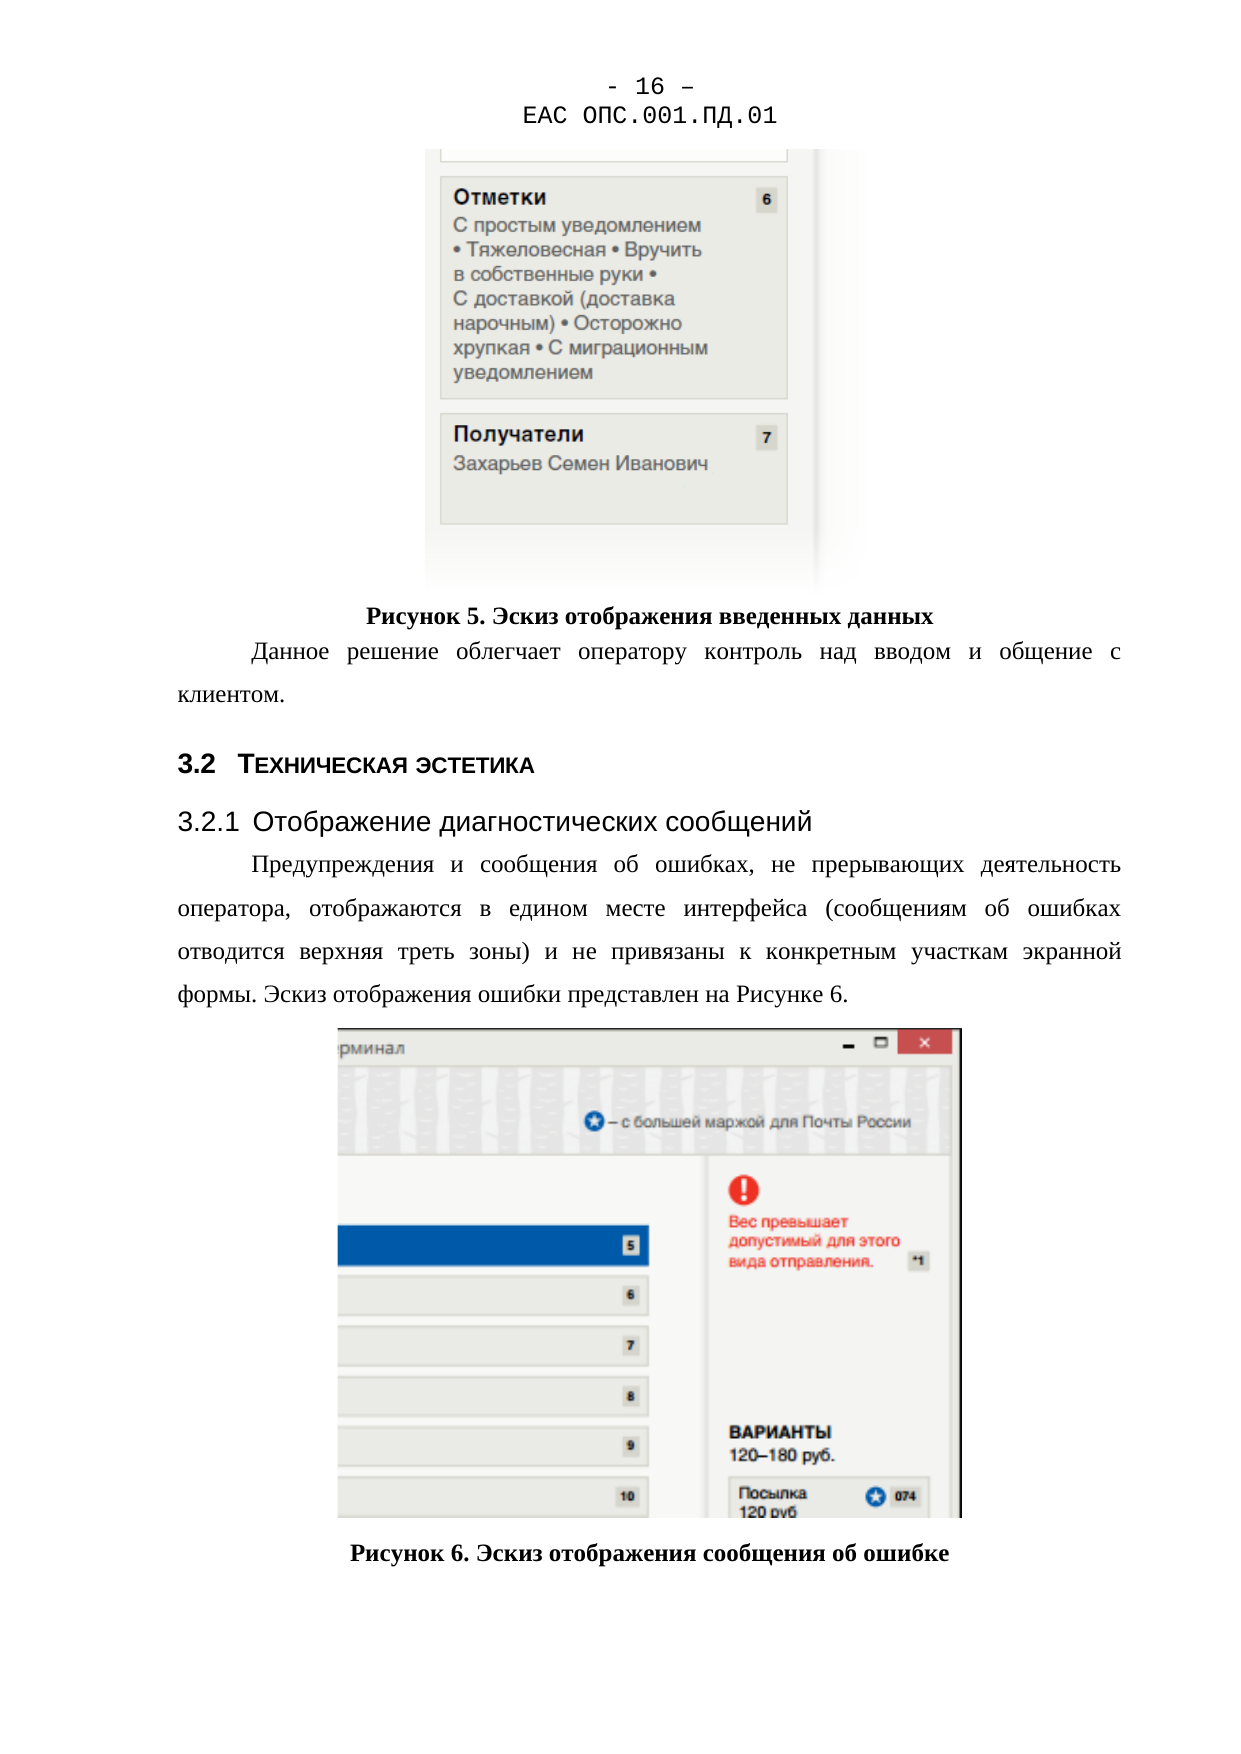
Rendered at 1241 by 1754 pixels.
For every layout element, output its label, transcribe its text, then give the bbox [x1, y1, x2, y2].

picture [337, 1028, 962, 1518]
text Предупреждения и сообщения об ошибках, не прерывающих деятельность оператора, отображаются в едином месте интерфейса (сообщениям об ошибках отводится верхняя треть зоны) и не привязаны к конкретным участкам экранной формы. Эскиз отображения ошибки представлен на Рисунке 6. [177, 849, 1122, 1008]
picture [424, 149, 875, 597]
text Данное решение облегчает оператору контроль над вводом и общение с клиентом. [177, 636, 1122, 708]
subtitle Техническая эстетика [177, 747, 1122, 779]
subtitle Отображение диагностических сообщений [177, 804, 1122, 837]
